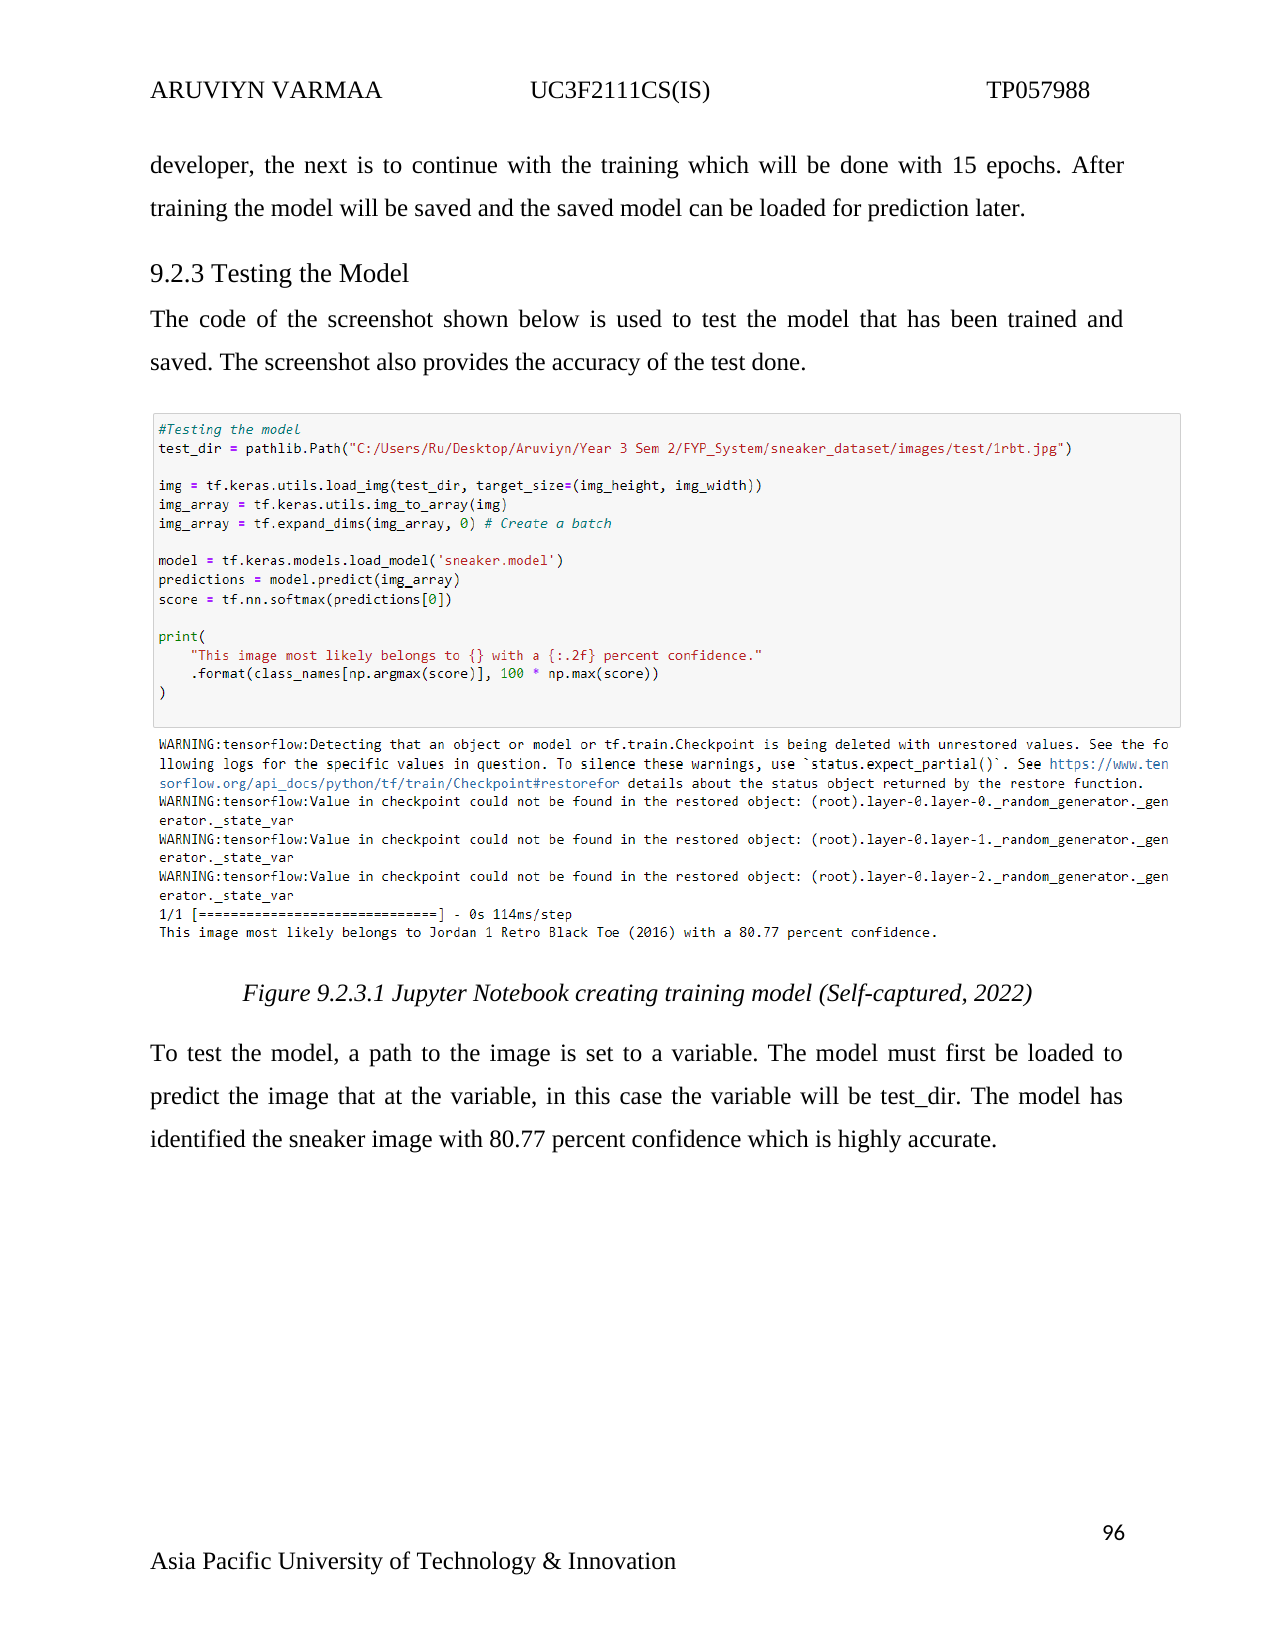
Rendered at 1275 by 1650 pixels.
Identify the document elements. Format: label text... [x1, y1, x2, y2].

text To test the model, a path to the image is set to a variable. The model must first be loaded to predict the image that at the variable, in this case the variable will be test_dir. The model has identified the sneaker image with 80.77 percent confidence which is highly accurate. [150, 1038, 1125, 1153]
subtitle 9.2.3 Testing the Model [150, 257, 1125, 288]
text Figure 9.2.3.1 Jupyter Notebook creating training model (Self-captured, 2022) [150, 978, 1125, 1007]
picture [150, 410, 1183, 944]
text The code of the screenshot shown below is used to test the model that has been trained and saved. The screenshot also provides the accuracy of the test done. [150, 304, 1125, 376]
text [150, 150, 1125, 222]
